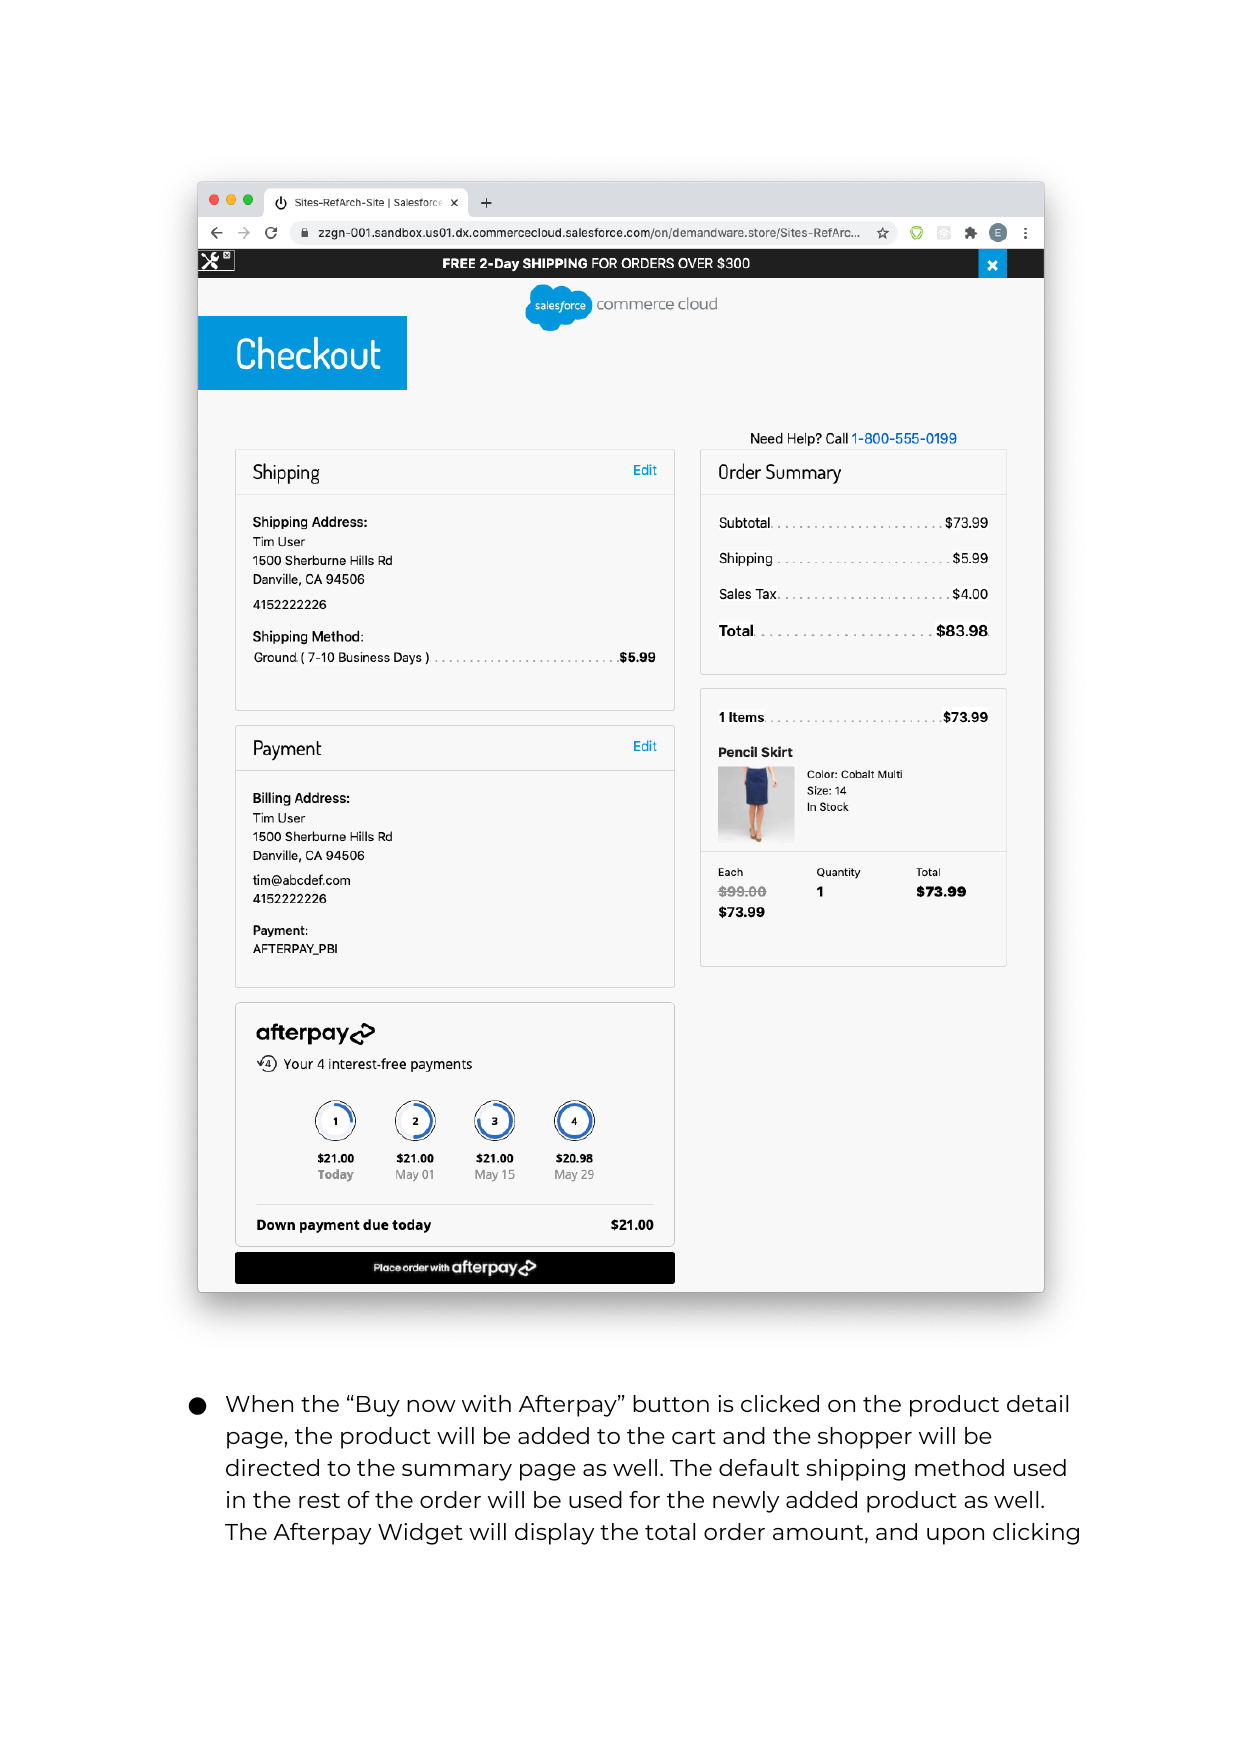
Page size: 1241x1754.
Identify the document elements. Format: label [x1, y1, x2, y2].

list [187, 1390, 1090, 1546]
picture [150, 150, 1091, 1355]
